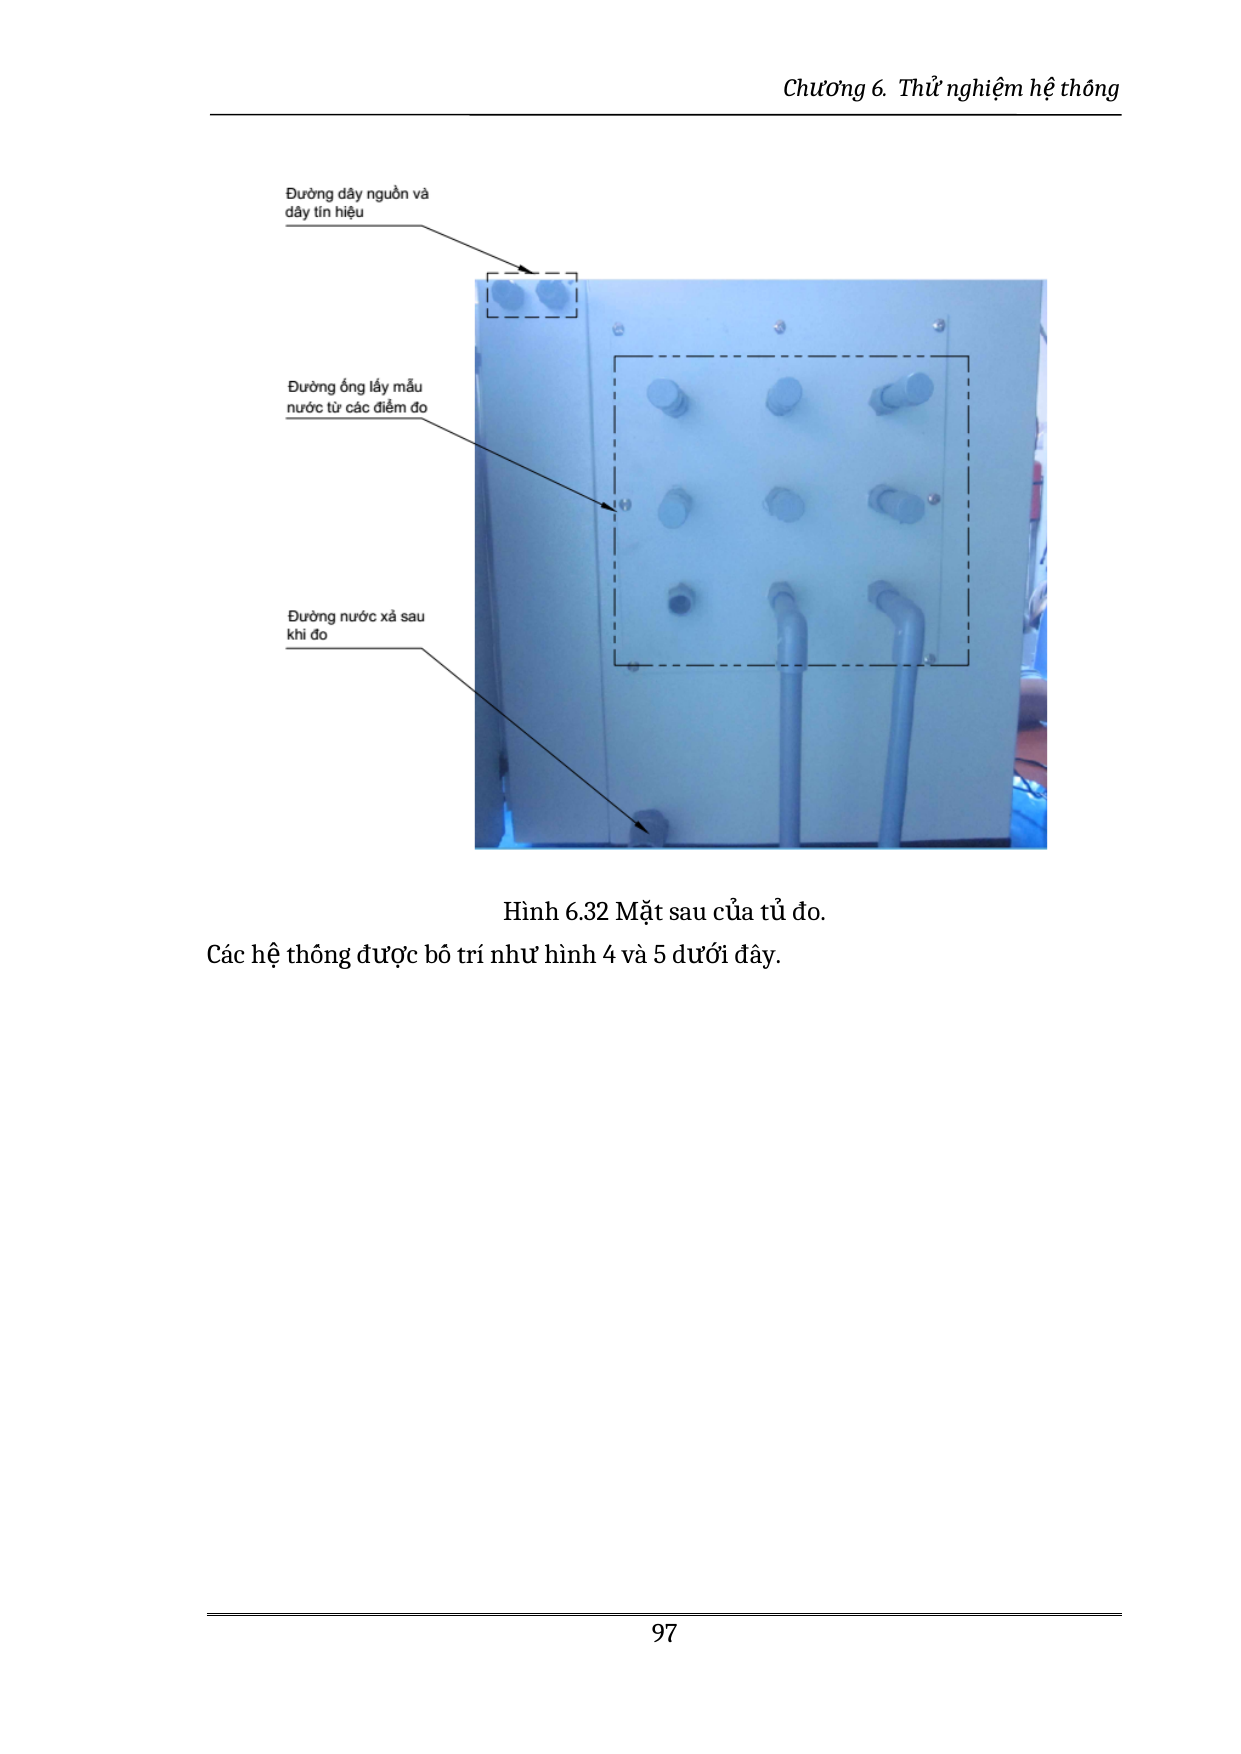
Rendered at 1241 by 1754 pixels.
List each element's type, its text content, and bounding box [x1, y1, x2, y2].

picture [266, 177, 1063, 868]
text Các hệ thống được bố trí như hình 4 và 5 dưới đây. [207, 939, 1122, 971]
